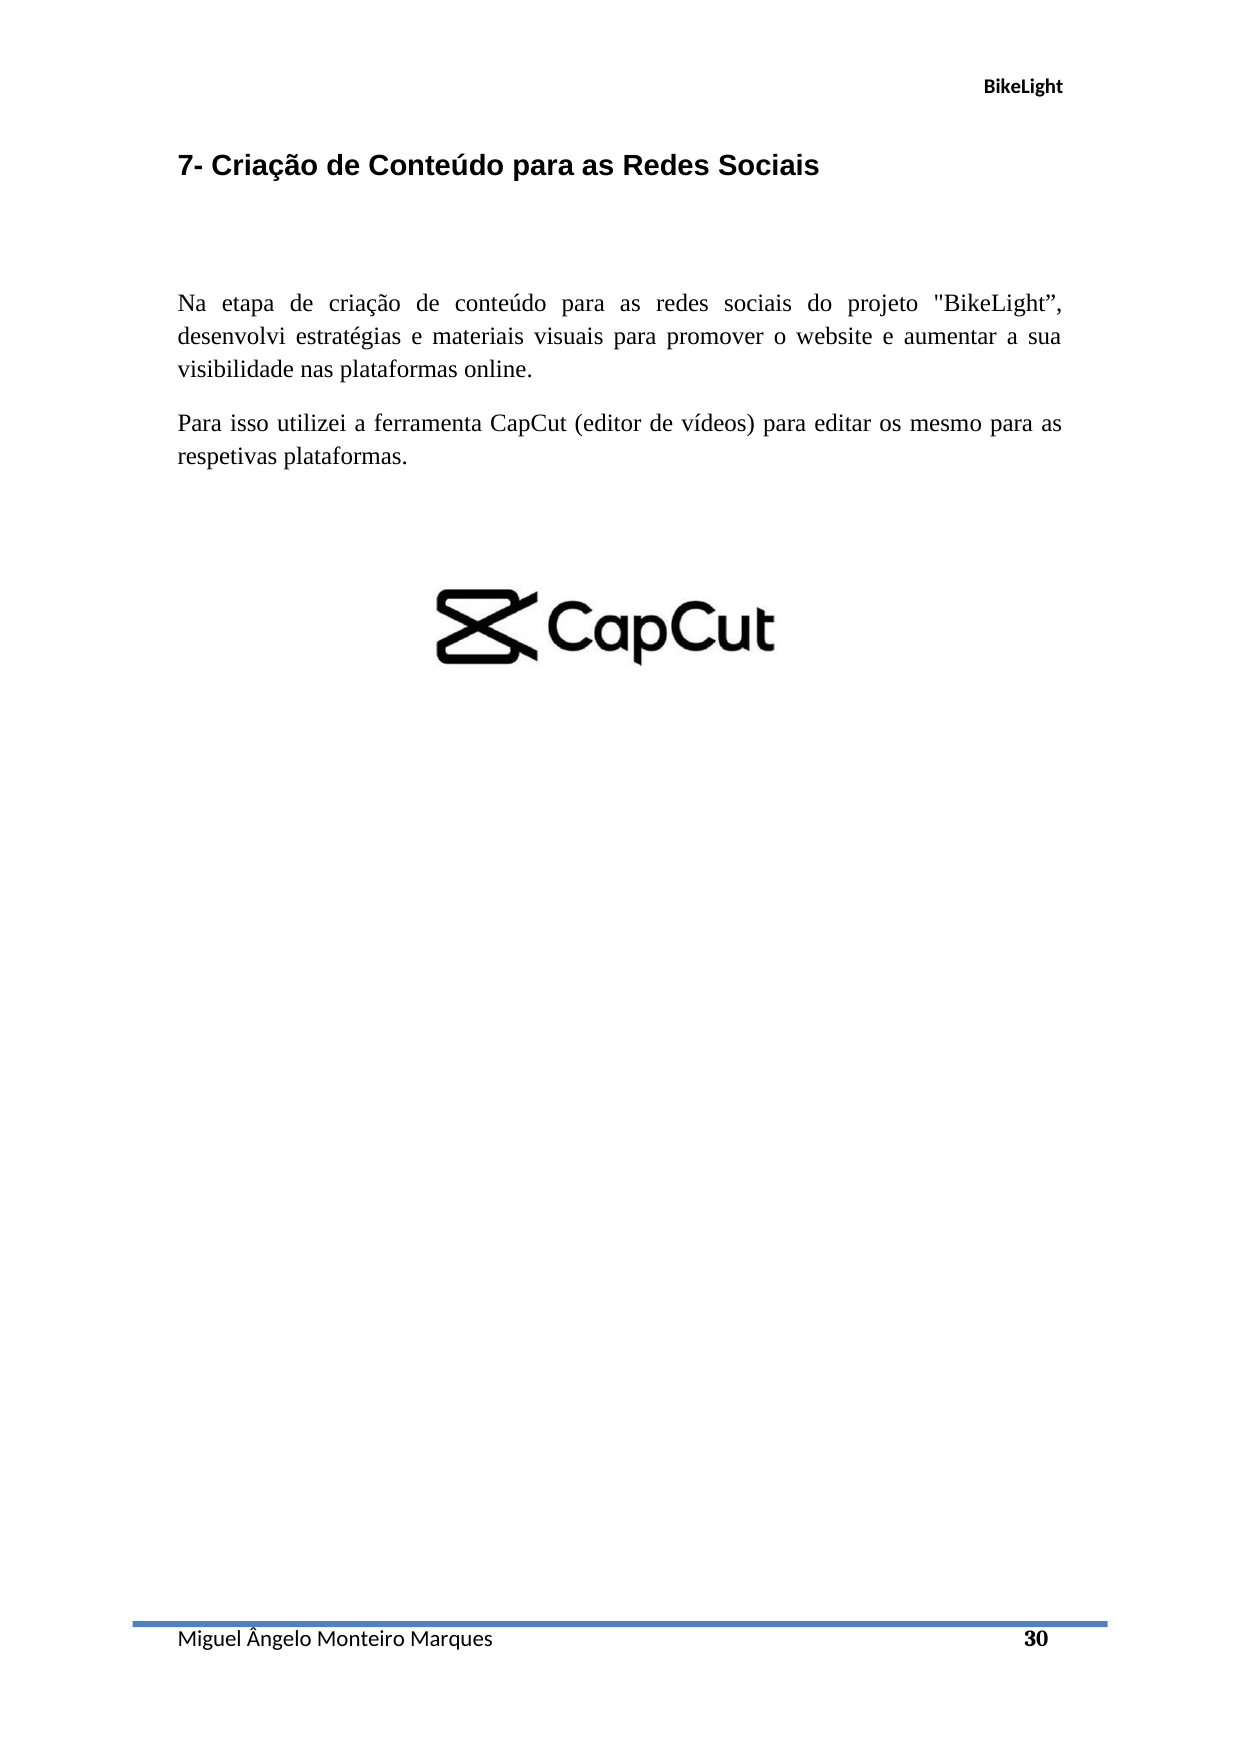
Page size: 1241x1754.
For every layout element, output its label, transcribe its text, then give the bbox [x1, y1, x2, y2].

subtitle 7- Criação de Conteúdo para as Redes Sociais [177, 148, 1063, 181]
picture [337, 476, 874, 777]
text Na etapa de criação de conteúdo para as redes sociais do projeto "BikeLight”, desenvolvi estratégias e materiais visuais para promover o website e aumentar a sua visibilidade nas plataformas online. [177, 288, 1063, 383]
text Para isso utilizei a ferramenta CapCut (editor de vídeos) para editar os mesmo para as respetivas plataformas. [177, 408, 1063, 470]
